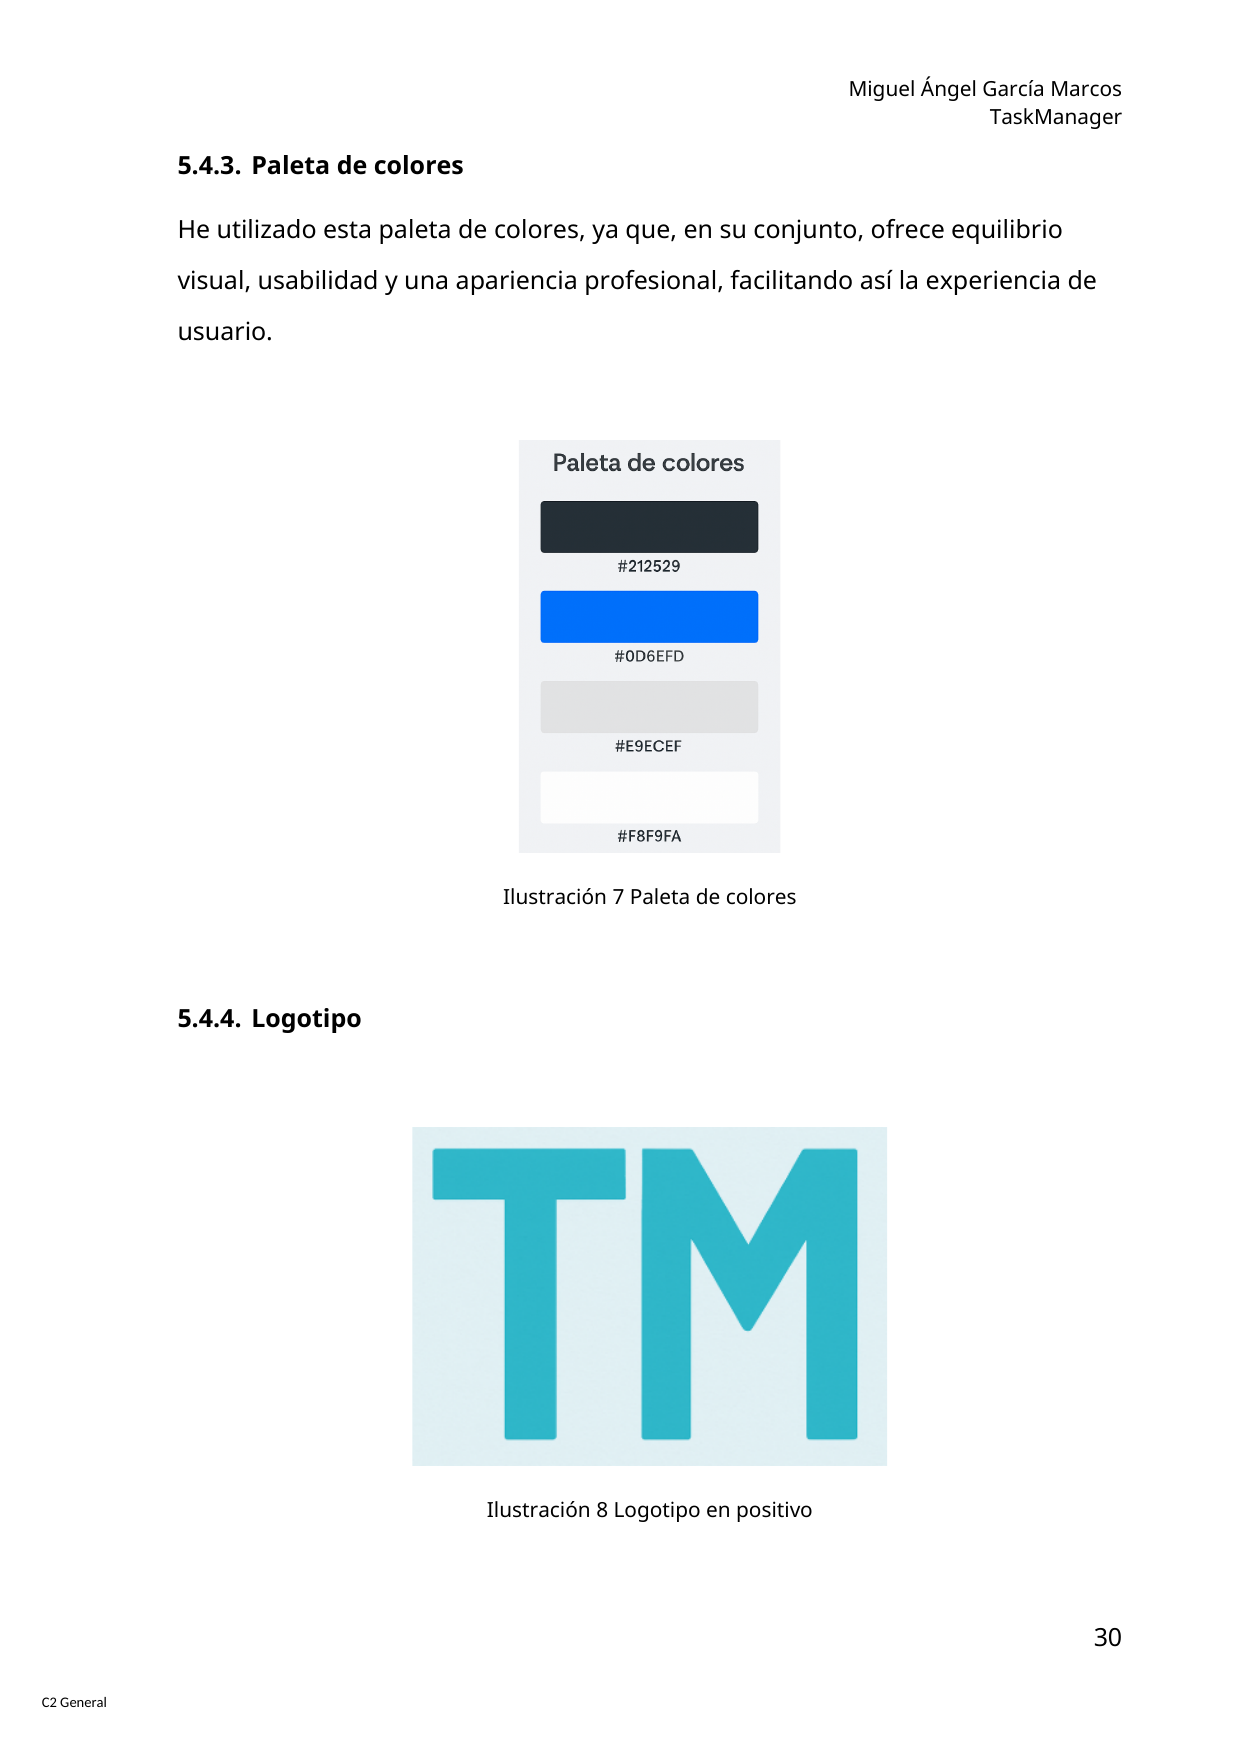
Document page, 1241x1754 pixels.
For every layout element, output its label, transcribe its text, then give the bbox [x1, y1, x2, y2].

picture [518, 440, 781, 853]
text He utilizado esta paleta de colores, ya que, en su conjunto, ofrece equilibrio visual, usabilidad y una apariencia profesional, facilitando así la experiencia de usuario. [177, 211, 1122, 347]
subtitle Logotipo [177, 1001, 1122, 1034]
subtitle Paleta de colores [177, 148, 1122, 182]
picture [412, 1127, 888, 1466]
